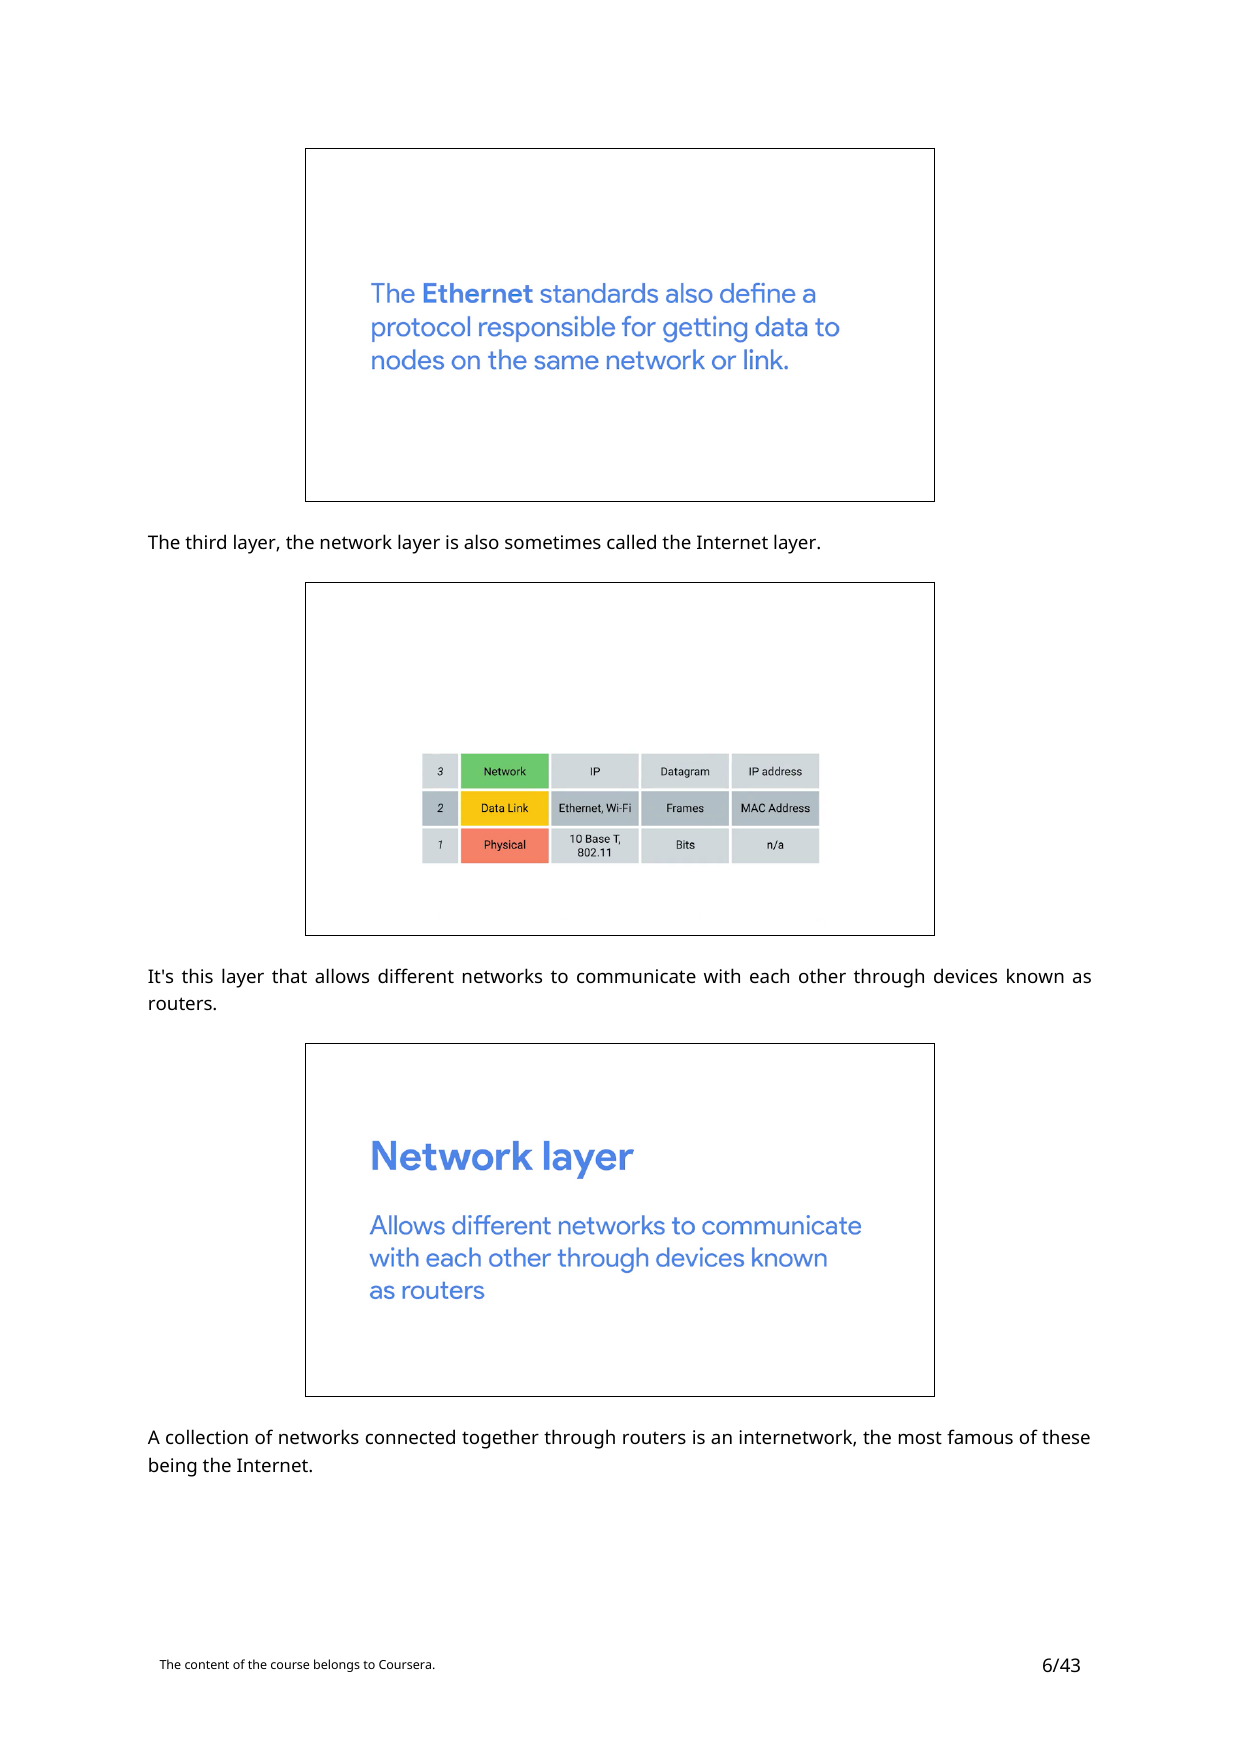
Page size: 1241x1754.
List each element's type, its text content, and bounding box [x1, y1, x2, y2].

text The third layer, the network layer is also sometimes called the Internet layer. [148, 529, 1093, 554]
picture [306, 583, 934, 935]
text A collection of networks connected together through routers is an internetwork, the most famous of these being the Internet. [148, 1424, 1093, 1477]
text It's this layer that allows different networks to communicate with each other through devices known as routers. [148, 963, 1093, 1016]
picture [306, 1044, 934, 1396]
picture [306, 149, 934, 501]
